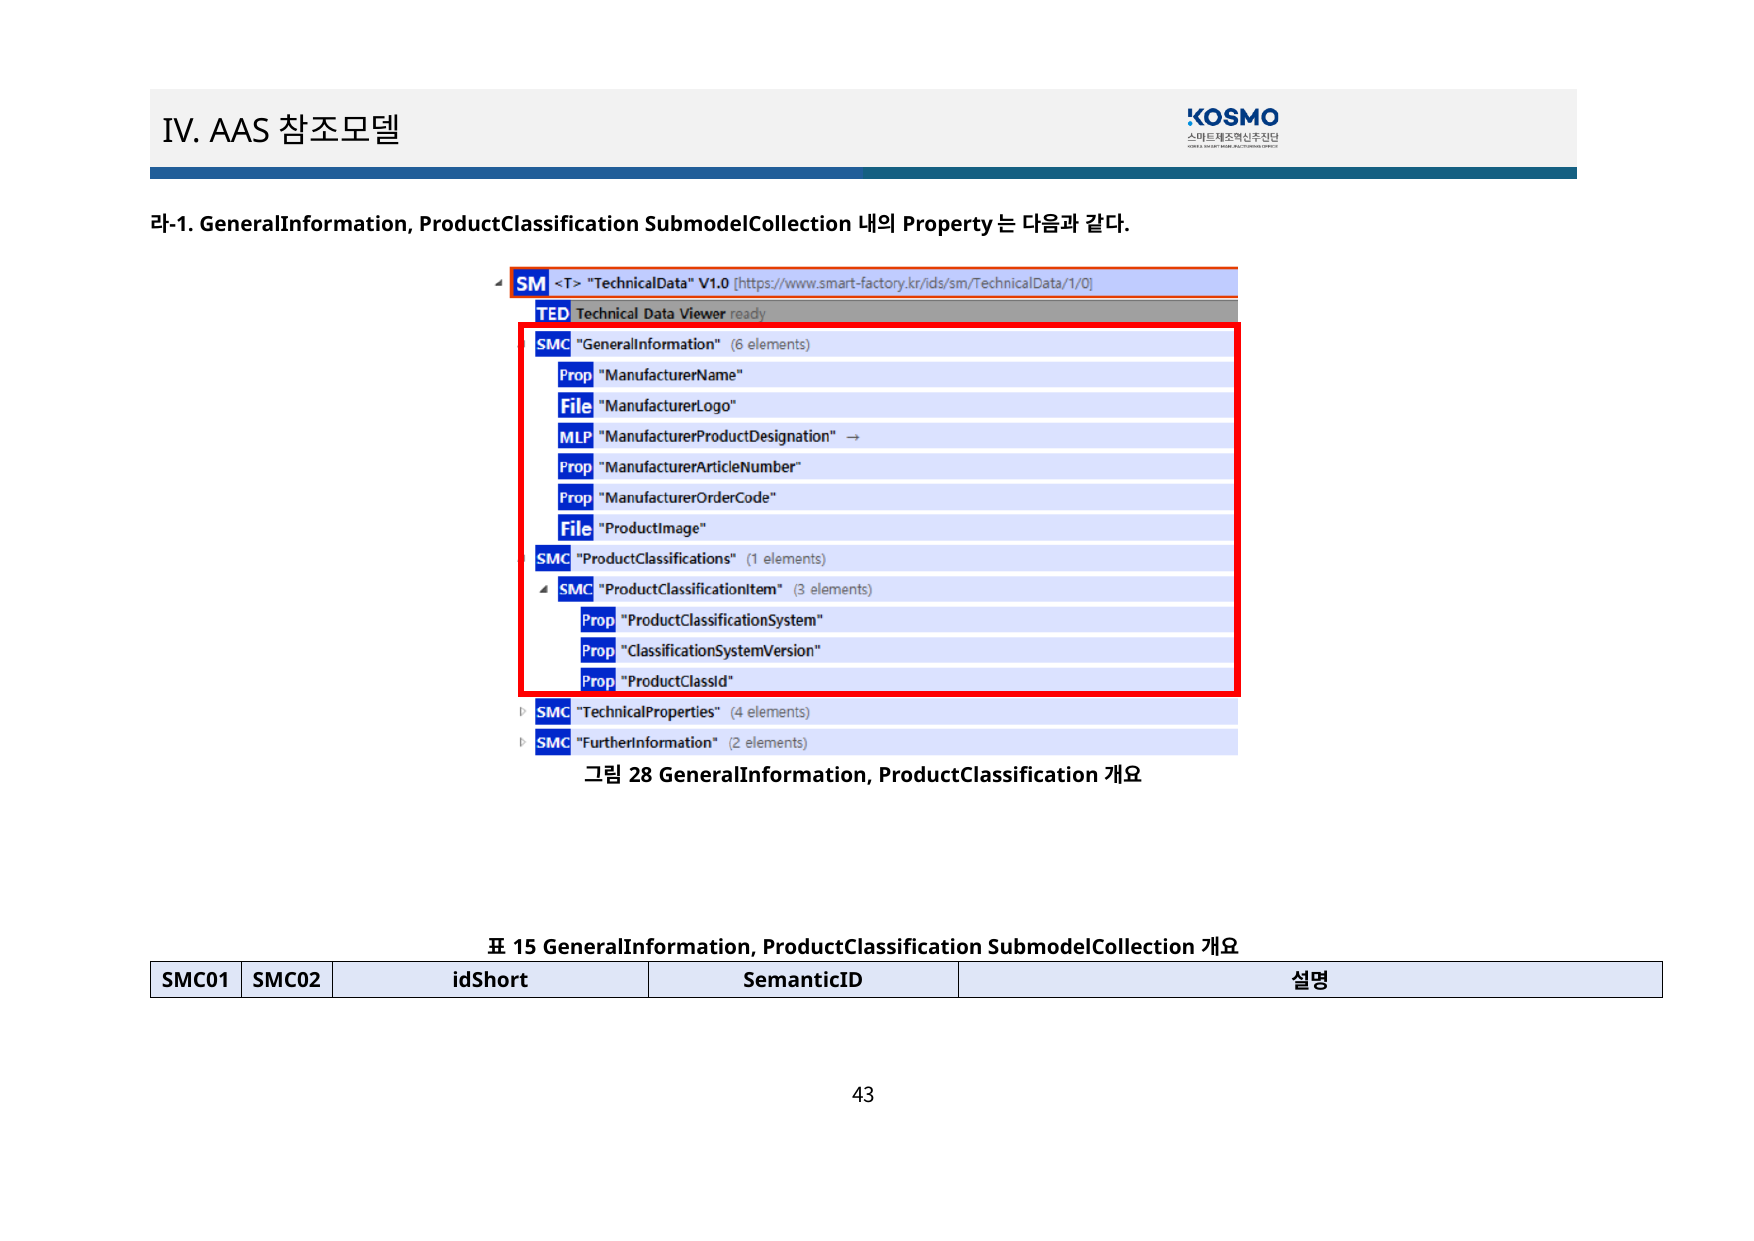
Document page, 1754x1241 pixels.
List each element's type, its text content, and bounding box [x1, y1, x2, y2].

picture [485, 266, 1238, 758]
text 라-1. GeneralInformation, ProductClassification SubmodelCollection 내의 Property는 다음과 같다. [150, 207, 1577, 238]
table_header 설명 [959, 962, 1662, 997]
picture [524, 328, 1234, 691]
text 그림 28 GeneralInformation, ProductClassification 개요 [150, 758, 1577, 788]
table_header SMC02 [242, 962, 332, 997]
table_header SemanticID [649, 962, 958, 997]
table_header idShort [333, 962, 648, 997]
table_header SMC01 [151, 962, 241, 997]
picture [1187, 108, 1279, 148]
text 표 15 GeneralInformation, ProductClassification SubmodelCollection 개요 [150, 930, 1577, 961]
